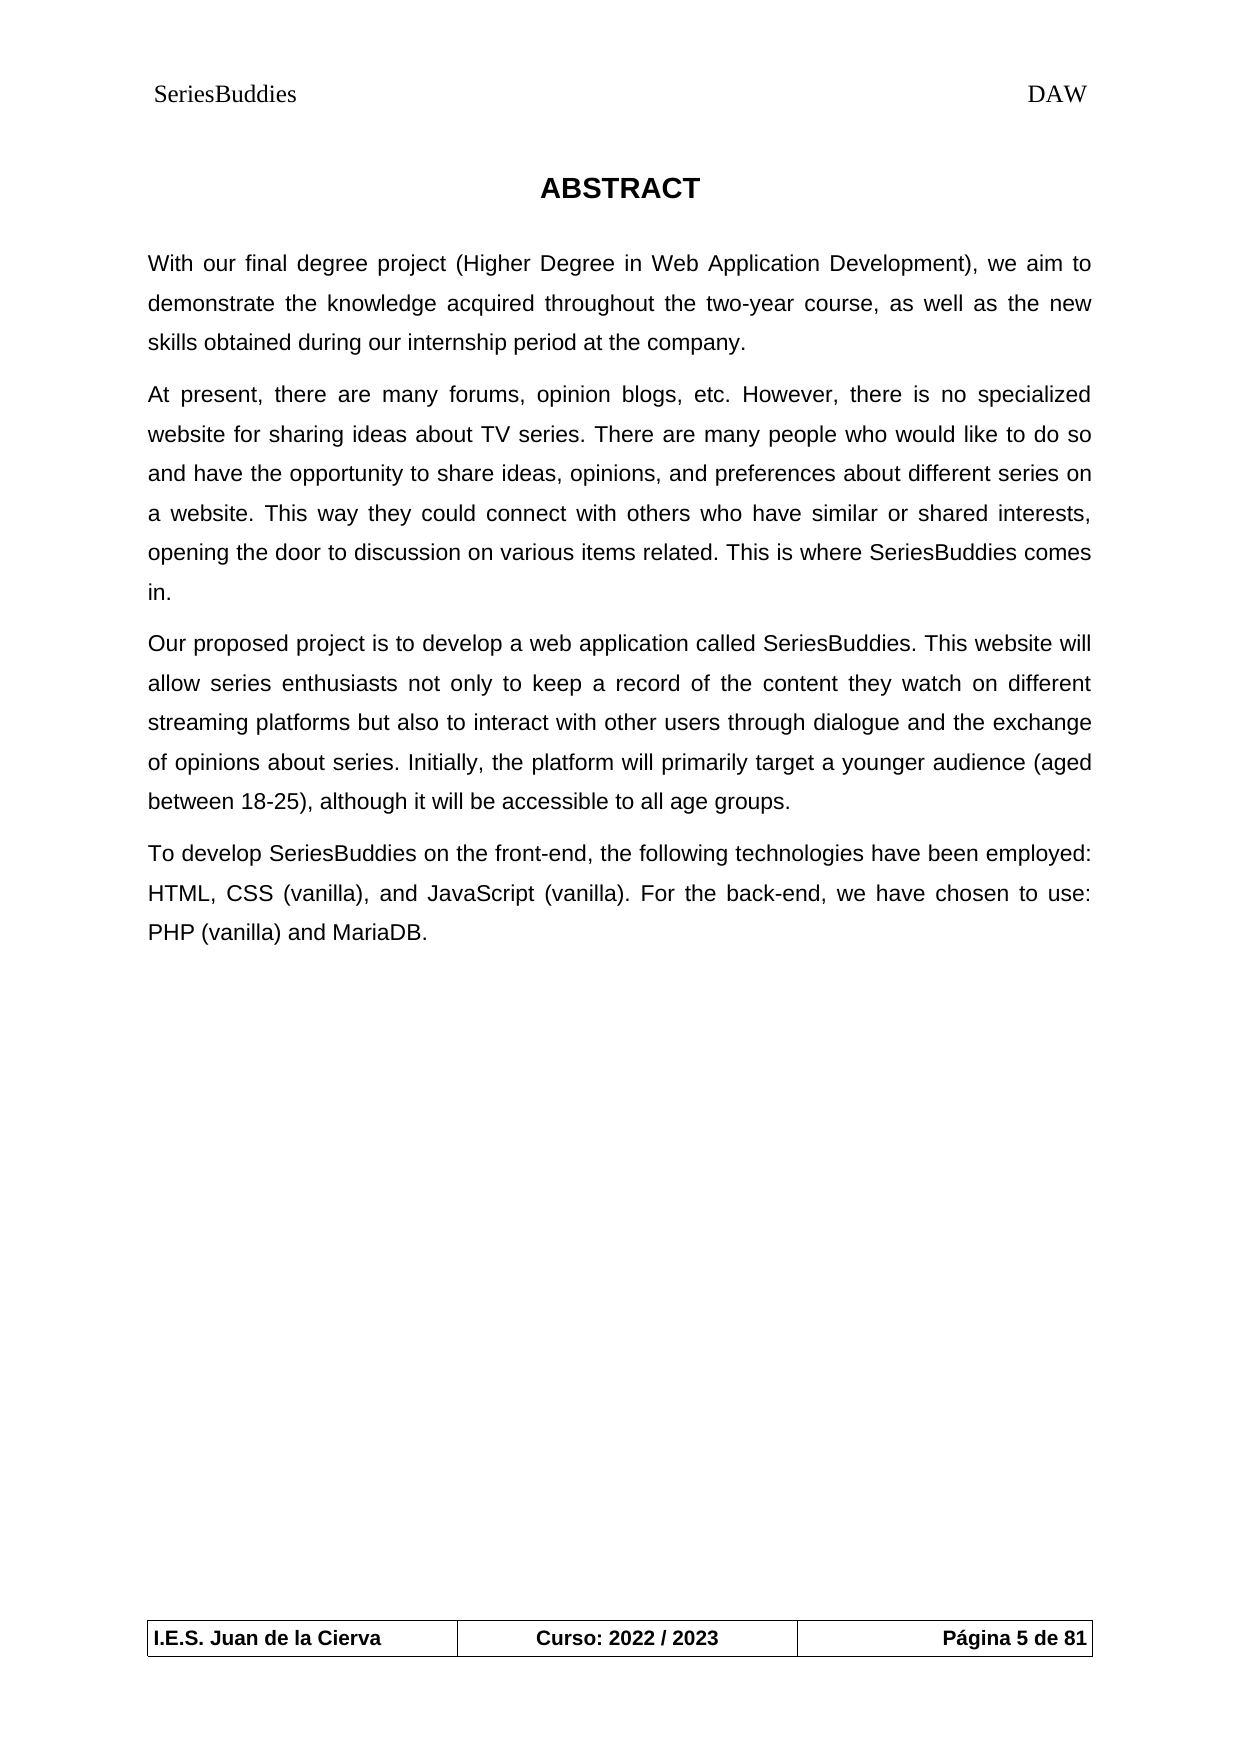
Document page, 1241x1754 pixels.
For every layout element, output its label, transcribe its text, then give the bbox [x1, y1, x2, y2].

text With our final degree project (Higher Degree in Web Application Development), we aim to demonstrate the knowledge acquired throughout the two-year course, as well as the new skills obtained during our internship period at the company. [148, 250, 1093, 356]
text At present, there are many forums, opinion blogs, etc. However, there is no specialized website for sharing ideas about TV series. There are many people who would like to do so and have the opportunity to share ideas, opinions, and preferences about different series on a website. This way they could connect with others who have similar or shared interests, opening the door to discussion on various items related. This is where SeriesBuddies comes in. [148, 381, 1093, 605]
text To develop SeriesBuddies on the front-end, the following technologies have been employed: HTML, CSS (vanilla), and JavaScript (vanilla). For the back-end, we have chosen to use: PHP (vanilla) and MariaDB. [148, 840, 1093, 946]
text ABSTRACT [148, 171, 1093, 205]
text Our proposed project is to develop a web application called SeriesBuddies. This website will allow series enthusiasts not only to keep a record of the content they watch on different streaming platforms but also to interact with other users through dialogue and the exchange of opinions about series. Initially, the platform will primarily target a younger audience (aged between 18-25), although it will be accessible to all age groups. [148, 630, 1093, 815]
